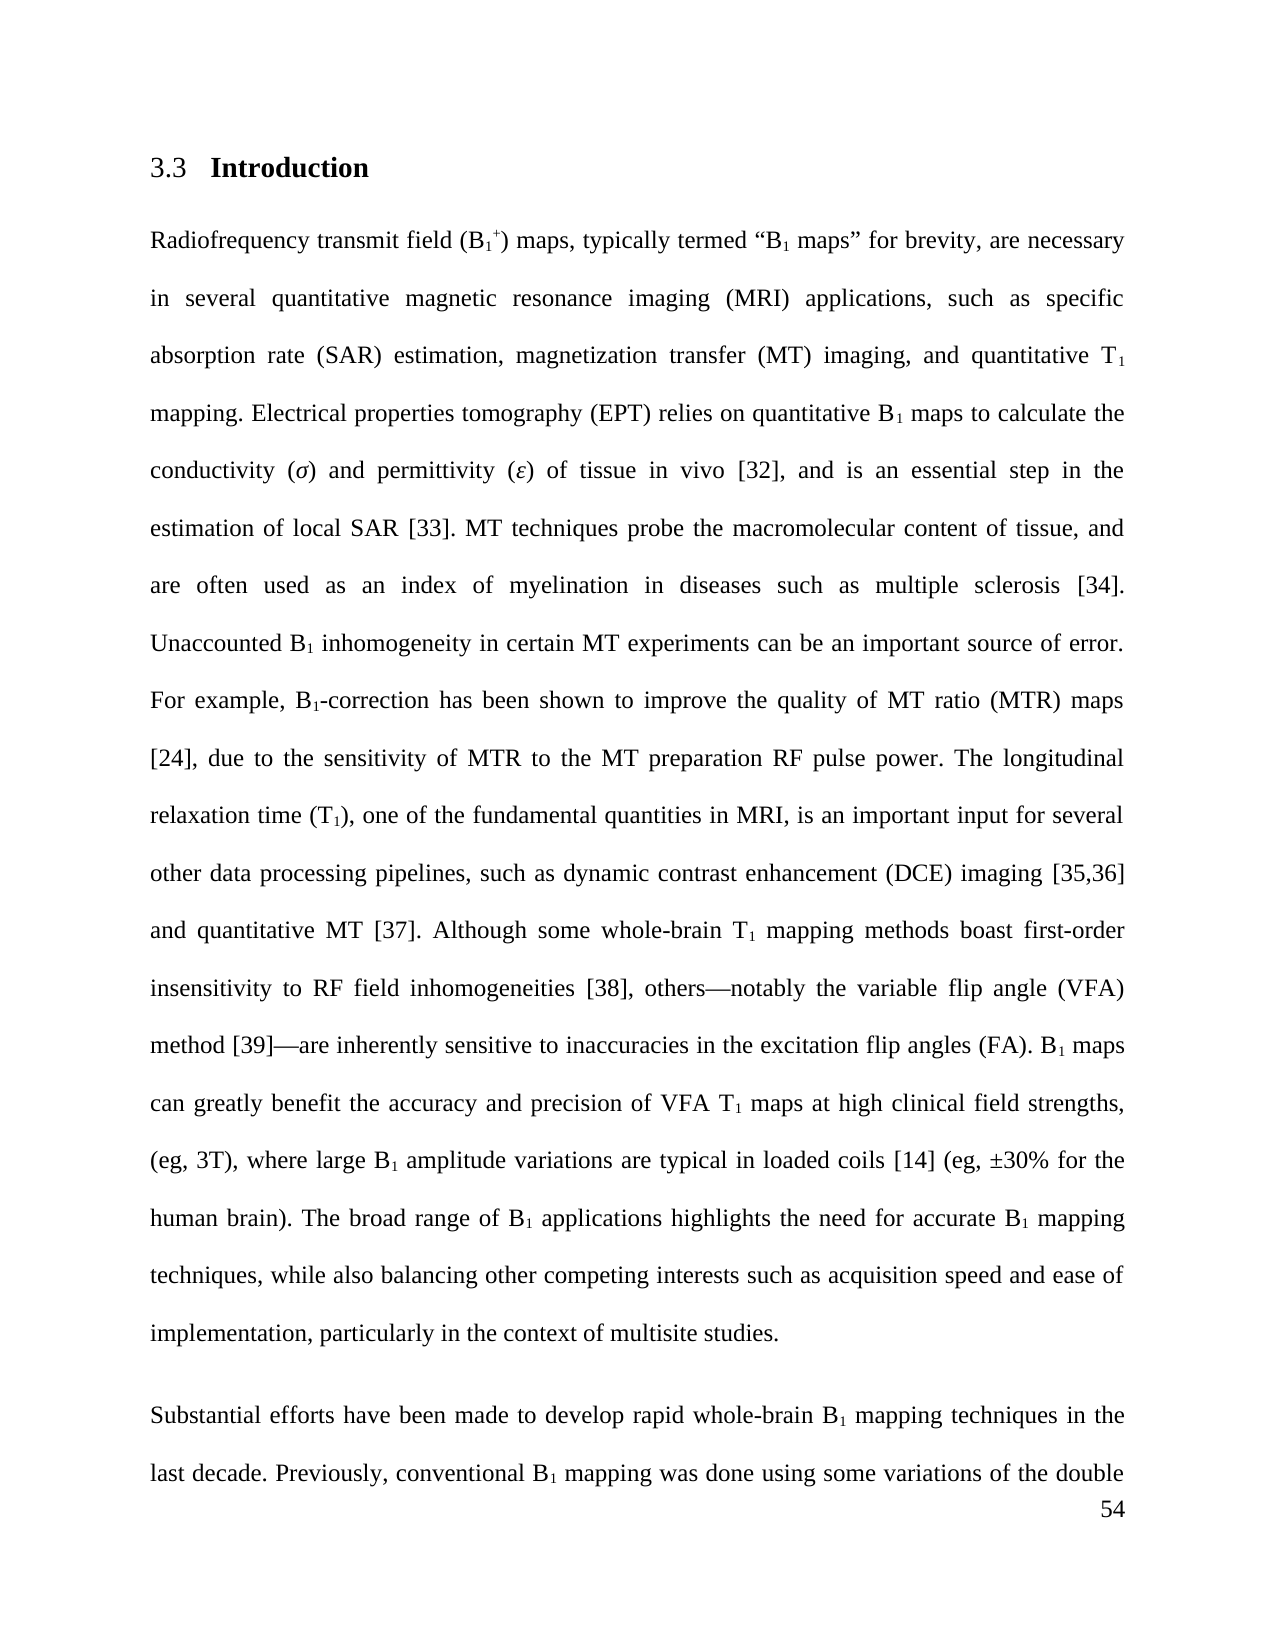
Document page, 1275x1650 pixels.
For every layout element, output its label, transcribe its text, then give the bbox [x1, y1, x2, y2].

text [150, 1400, 1125, 1487]
text Radiofrequency transmit field (B1+) maps, typically termed “B1 maps” for brevity, are necessary in several quantitative magnetic resonance imaging (MRI) applications, such as specific absorption rate (SAR) estimation, magnetization transfer (MT) imaging, and quantitative T1 mapping. Electrical properties tomography (EPT) relies on quantitative B1 maps to calculate the conductivity (σ) and permittivity (ε) of tissue in vivo [32], and is an essential step in the estimation of local SAR [33]. MT techniques probe the macromolecular content of tissue, and are often used as an index of myelination in diseases such as multiple sclerosis [34]. Unaccounted B1 inhomogeneity in certain MT experiments can be an important source of error. For example, B1-correction has been shown to improve the quality of MT ratio (MTR) maps [24], due to the sensitivity of MTR to the MT preparation RF pulse power. The longitudinal relaxation time (T1), one of the fundamental quantities in MRI, is an important input for several other data processing pipelines, such as dynamic contrast enhancement (DCE) imaging [35,36] and quantitative MT [37]. Although some whole-brain T1 mapping methods boast first-order insensitivity to RF field inhomogeneities [38], others—notably the variable flip angle (VFA) method [39]—are inherently sensitive to inaccuracies in the excitation flip angles (FA). B1 maps can greatly benefit the accuracy and precision of VFA T1 maps at high clinical field strengths, (eg, 3T), where large B1 amplitude variations are typical in loaded coils [14] (eg, ±30% for the human brain). The broad range of B1 applications highlights the need for accurate B1 mapping techniques, while also balancing other competing interests such as acquisition speed and ease of implementation, particularly in the context of multisite studies. [150, 225, 1125, 1347]
subtitle Introduction [150, 150, 1125, 183]
